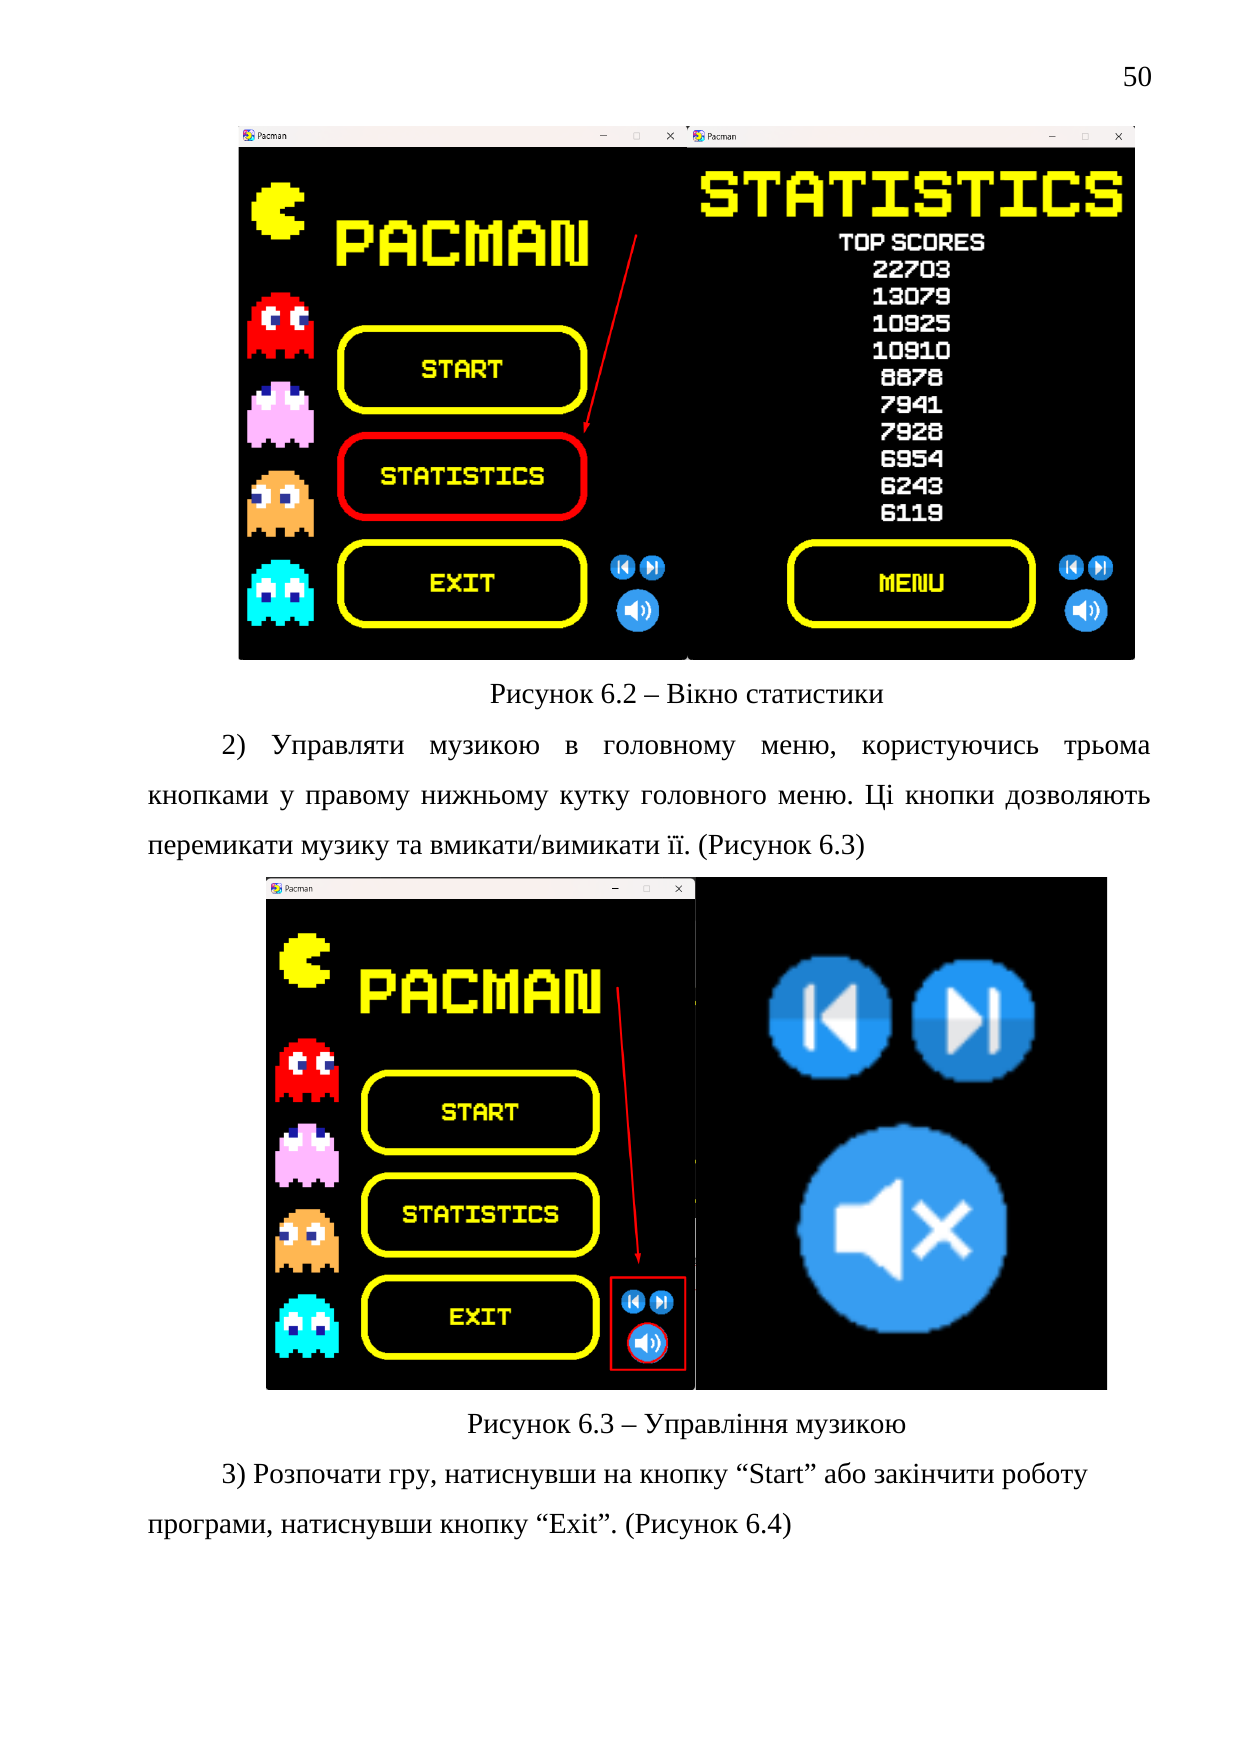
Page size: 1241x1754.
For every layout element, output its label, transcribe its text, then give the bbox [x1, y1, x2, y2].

text Рисунок 6.2 – Вікно статистики [148, 676, 1152, 710]
picture [238, 126, 1135, 660]
text 3) Розпочати гру, натиснувши на кнопку “Start” або закінчити роботу програми, натиснувши кнопку “Exit”. (Рисунок 6.4) [148, 1456, 1152, 1540]
text 2) Управляти музикою в головному меню, користуючись трьома кнопками у правому нижньому кутку головного меню. Ці кнопки дозволяють перемикати музику та вмикати/вимикати її. (Рисунок 6.3) [148, 727, 1152, 861]
text Рисунок 6.3 – Управління музикою [148, 1406, 1152, 1439]
picture [266, 877, 1108, 1390]
